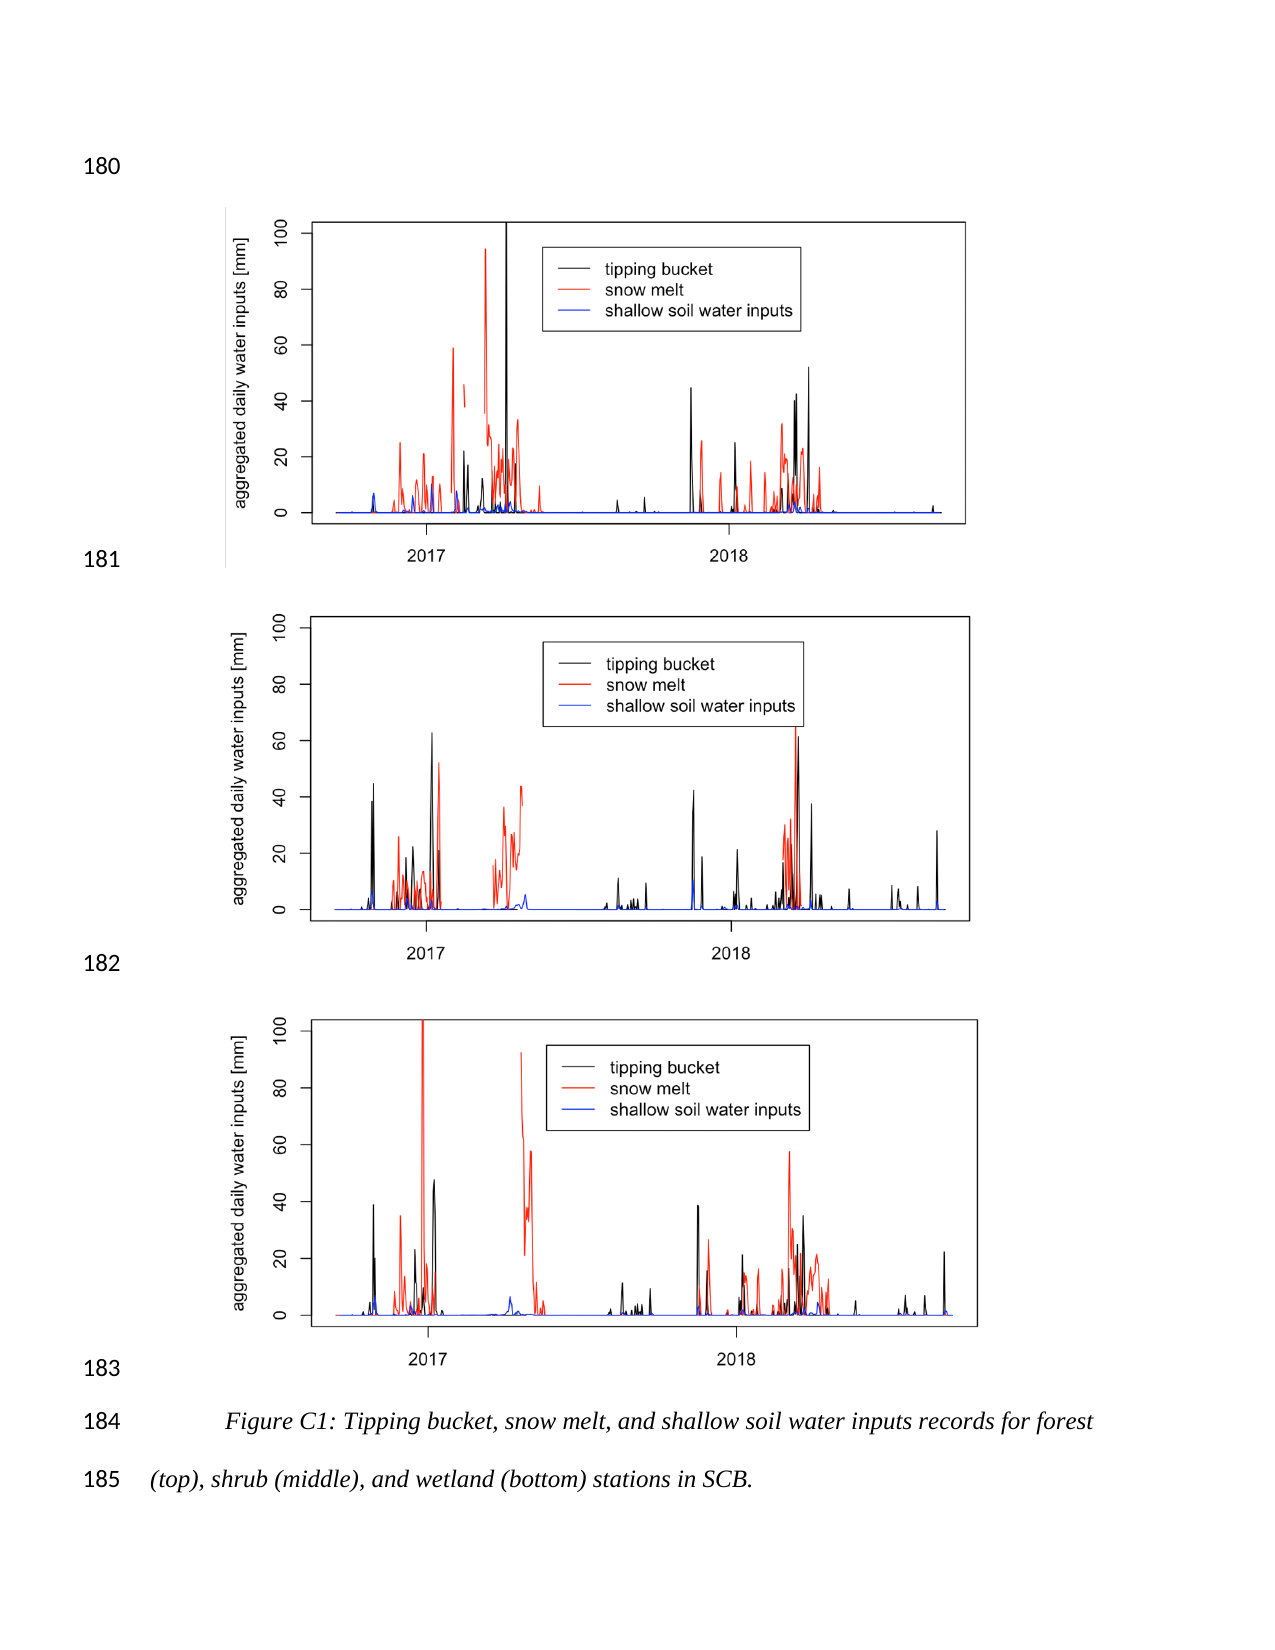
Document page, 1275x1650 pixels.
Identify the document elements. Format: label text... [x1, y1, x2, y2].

text Figure C1: Tipping bucket, snow melt, and shallow soil water inputs records for forest (top), shrub (middle), and wetland (bottom) stations in SCB. [150, 1406, 1125, 1493]
picture [225, 1001, 1000, 1376]
picture [225, 207, 991, 568]
picture [225, 598, 979, 971]
